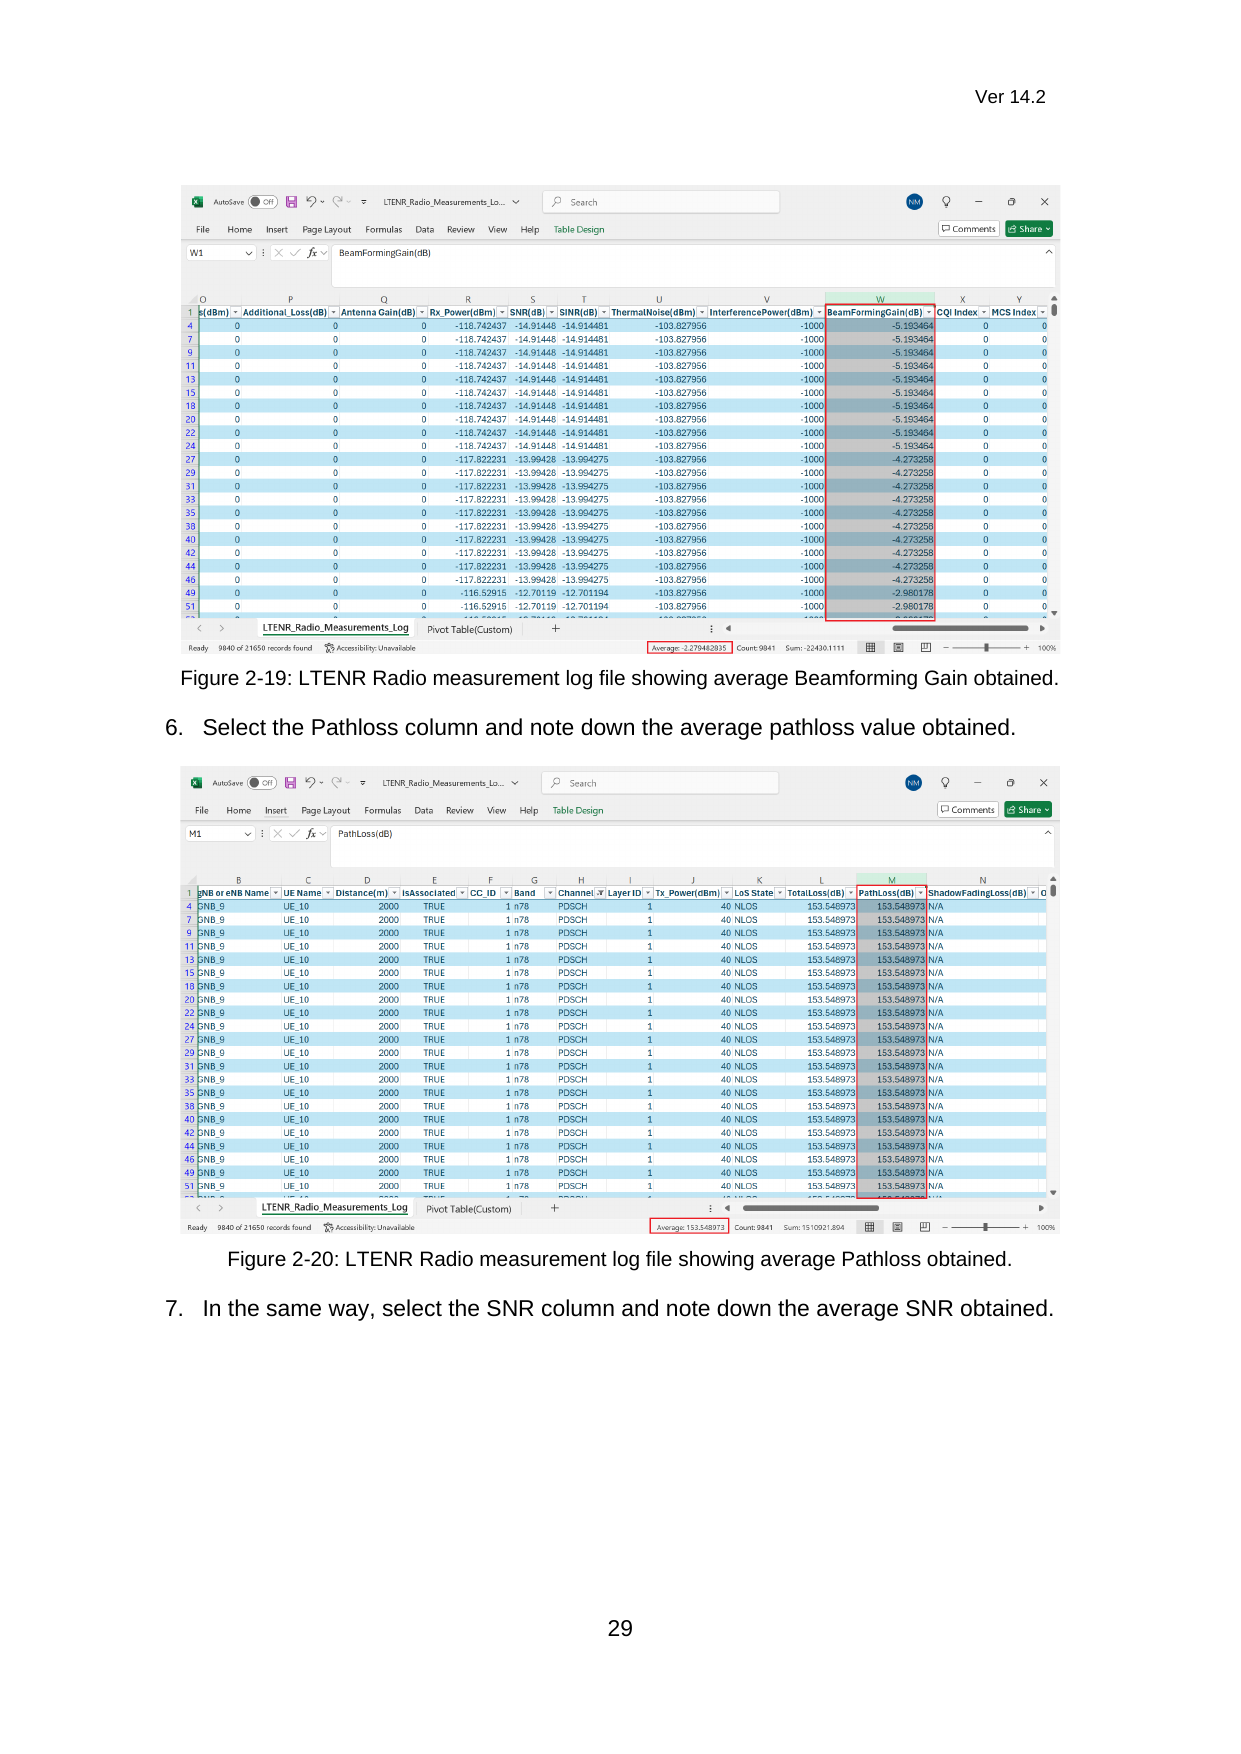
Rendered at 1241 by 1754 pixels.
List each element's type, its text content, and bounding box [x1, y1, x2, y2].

list Select the Pathloss column and note down the average pathloss value obtained. [165, 714, 1090, 741]
list In the same way, select the SNR column and note down the average SNR obtained. [165, 1295, 1090, 1321]
picture [181, 185, 1061, 654]
picture [180, 766, 1060, 1234]
